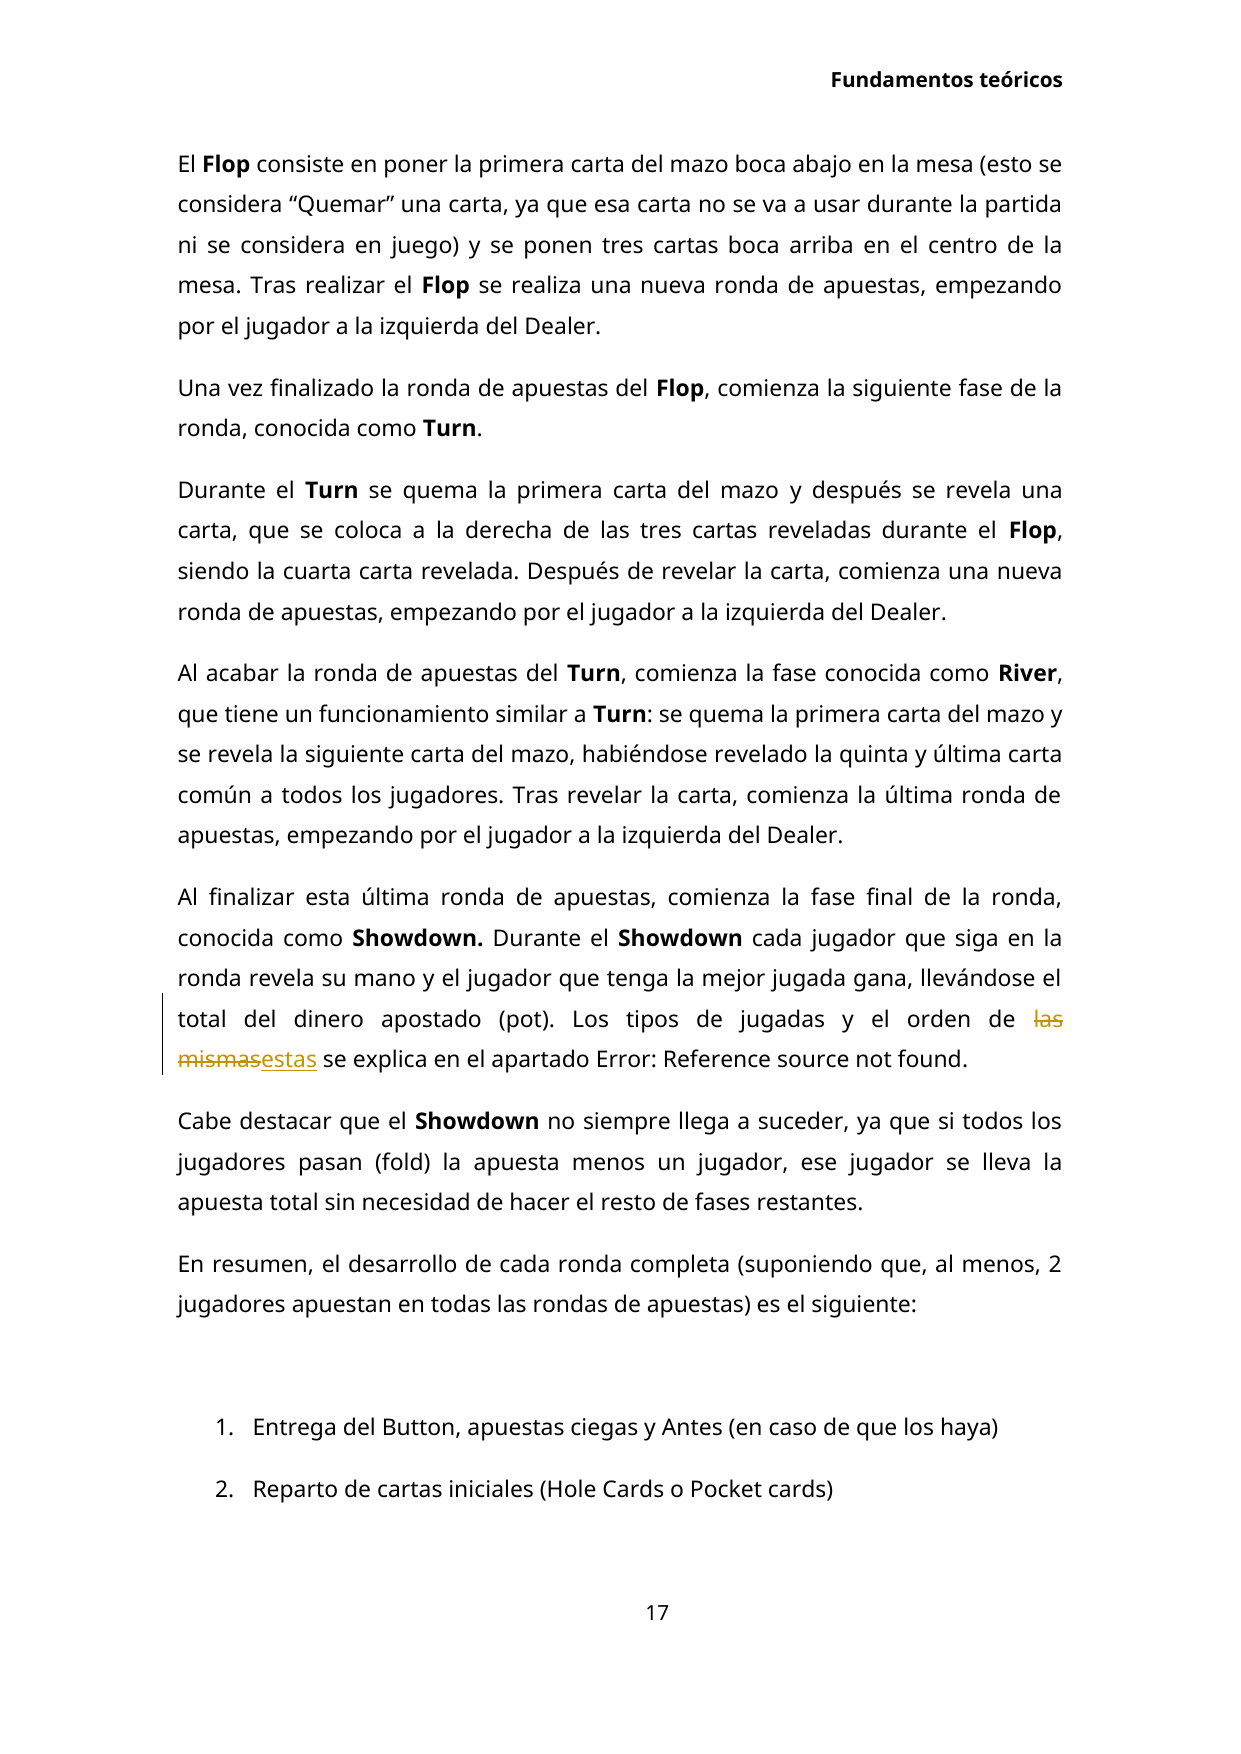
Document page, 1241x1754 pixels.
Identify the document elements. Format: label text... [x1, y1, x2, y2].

text Durante el Turn se quema la primera carta del mazo y después se revela una carta, que se coloca a la derecha de las tres cartas reveladas durante el Flop, siendo la cuarta carta revelada. Después de revelar la carta, comienza una nueva ronda de apuestas, empezando por el jugador a la izquierda del Dealer. [177, 474, 1063, 627]
text El Flop consiste en poner la primera carta del mazo boca abajo en la mesa (esto se considera “Quemar” una carta, ya que esa carta no se va a usar durante la partida ni se considera en juego) y se ponen tres cartas boca arriba en el centro de la mesa. Tras realizar el Flop se realiza una nueva ronda de apuestas, empezando por el jugador a la izquierda del Dealer. [177, 148, 1063, 341]
text En resumen, el desarrollo de cada ronda completa (suponiendo que, al menos, 2 jugadores apuestan en todas las rondas de apuestas) es el siguiente: [177, 1248, 1063, 1319]
text Una vez finalizado la ronda de apuestas del Flop, comienza la siguiente fase de la ronda, conocida como Turn. [177, 372, 1063, 443]
text Cabe destacar que el Showdown no siempre llega a suceder, ya que si todos los jugadores pasan (fold) la apuesta menos un jugador, ese jugador se lleva la apuesta total sin necesidad de hacer el resto de fases restantes. [177, 1105, 1063, 1217]
list Reparto de cartas iniciales (Hole Cards o Pocket cards) [215, 1473, 1063, 1504]
text Al acabar la ronda de apuestas del Turn, comienza la fase conocida como River, que tiene un funcionamiento similar a Turn: se quema la primera carta del mazo y se revela la siguiente carta del mazo, habiéndose revelado la quinta y última carta común a todos los jugadores. Tras revelar la carta, comienza la última ronda de apuestas, empezando por el jugador a la izquierda del Dealer. [177, 657, 1063, 851]
text Al finalizar esta última ronda de apuestas, comienza la fase final de la ronda, conocida como Showdown. Durante el Showdown cada jugador que siga en la ronda revela su mano y el jugador que tenga la mejor jugada gana, llevándose el total del dinero apostado (pot). Los tipos de jugadas y el orden de se explica en el apartado 2.1.3. [177, 881, 1063, 1075]
list Entrega del Button, apuestas ciegas y Antes (en caso de que los haya) [215, 1411, 1063, 1442]
